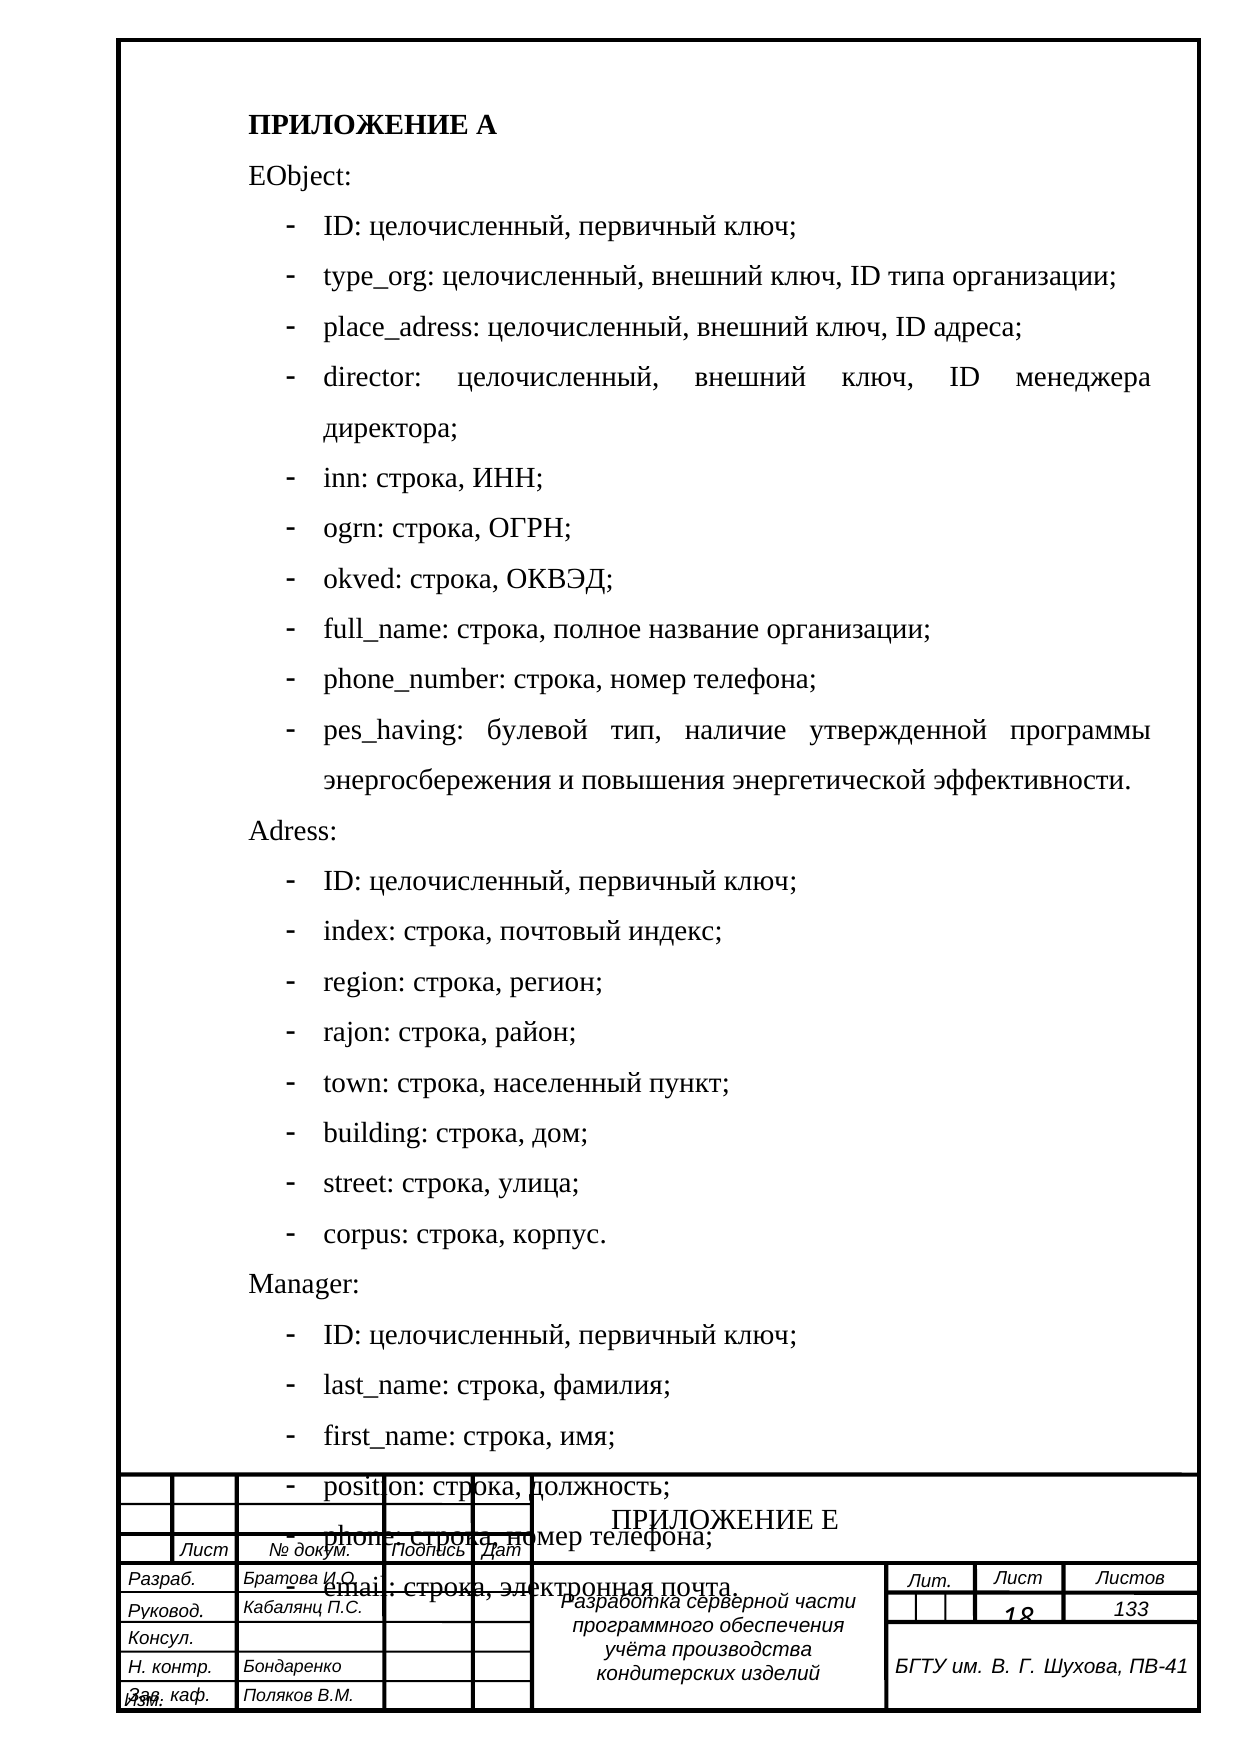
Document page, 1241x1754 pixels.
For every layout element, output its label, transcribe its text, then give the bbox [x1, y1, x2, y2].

list first_name: строка, имя; [286, 1418, 1152, 1451]
text Manager: [177, 1266, 1152, 1300]
list ID: целочисленный, первичный ключ; [286, 863, 1152, 897]
list place_adress: целочисленный, внешний ключ, ID адреса; [286, 309, 1152, 342]
list last_name: строка, фамилия; [286, 1367, 1152, 1401]
list street: строка, улица; [286, 1166, 1152, 1199]
list pes_having: булевой тип, наличие утвержденной программы энергосбережения и повышения энергетической эффективности. [286, 712, 1152, 796]
list town: строка, населенный пункт; [286, 1065, 1152, 1098]
list ogrn: строка, ОГРН; [286, 510, 1152, 544]
list building: строка, дом; [286, 1115, 1152, 1149]
text Adress: [177, 813, 1152, 846]
list corpus: строка, корпус. [286, 1216, 1152, 1250]
list inn: строка, ИНН; [286, 460, 1152, 494]
list email: строка, электронная почта. [286, 1569, 1152, 1602]
list region: строка, регион; [286, 964, 1152, 998]
subtitle ПРИЛOЖЕНИЕ А [177, 107, 1152, 141]
list position: строка, должность; [286, 1468, 1152, 1502]
list type_org: целочисленный, внешний ключ, ID типа организации; [286, 258, 1152, 292]
list full_name: строка, полное название организации; [286, 611, 1152, 645]
list index: строка, почтовый индекс; [286, 913, 1152, 947]
text EObject: [177, 158, 1152, 191]
list ID: целочисленный, первичный ключ; [286, 208, 1152, 242]
list phone: строка, номер телефона; [286, 1518, 1152, 1552]
list rajon: строка, район; [286, 1014, 1152, 1048]
list director: целочисленный, внешний ключ, ID менеджера директора; [286, 359, 1152, 443]
list okved: строка, ОКВЭД; [286, 561, 1152, 594]
list phone_number: строка, номер телефона; [286, 662, 1152, 695]
list ID: целочисленный, первичный ключ; [286, 1317, 1152, 1350]
